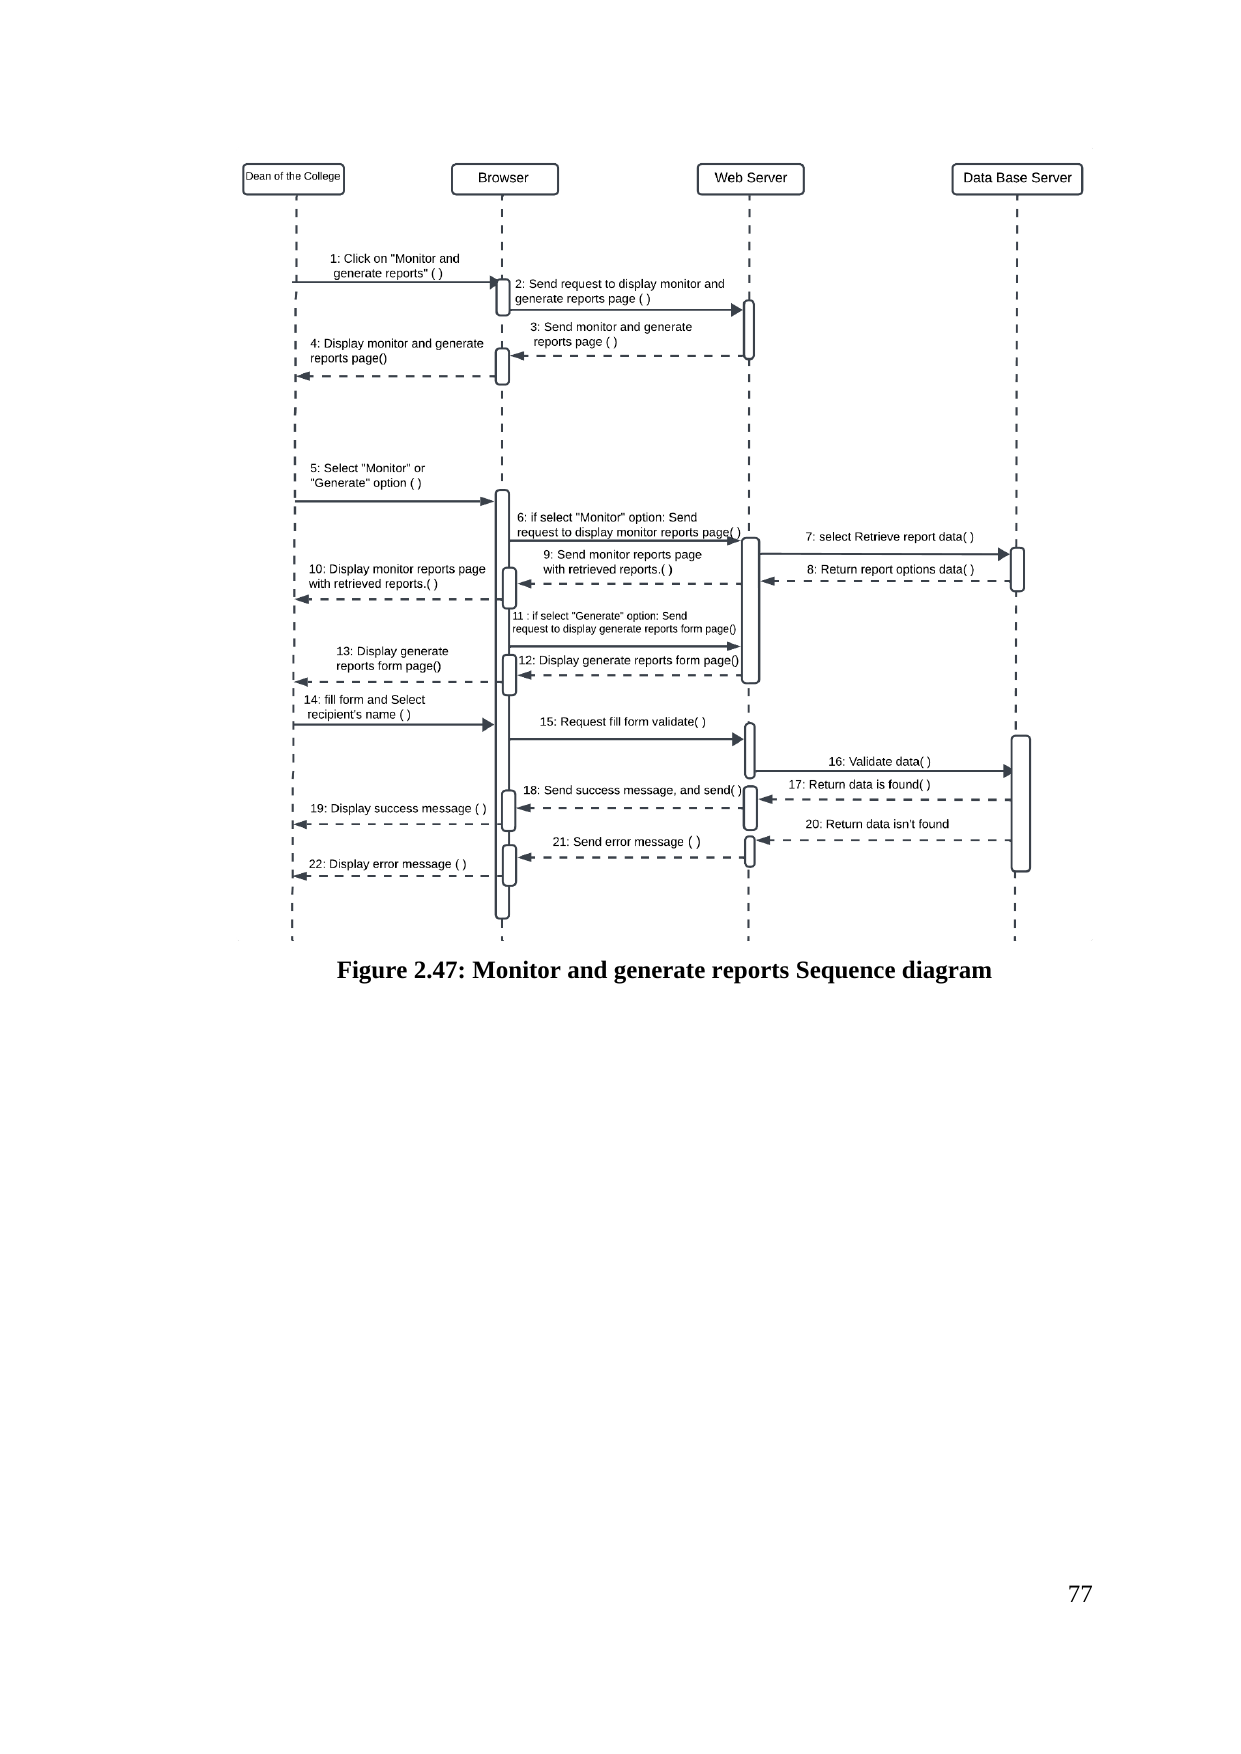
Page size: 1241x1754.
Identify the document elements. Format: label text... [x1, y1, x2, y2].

picture [236, 147, 1093, 941]
